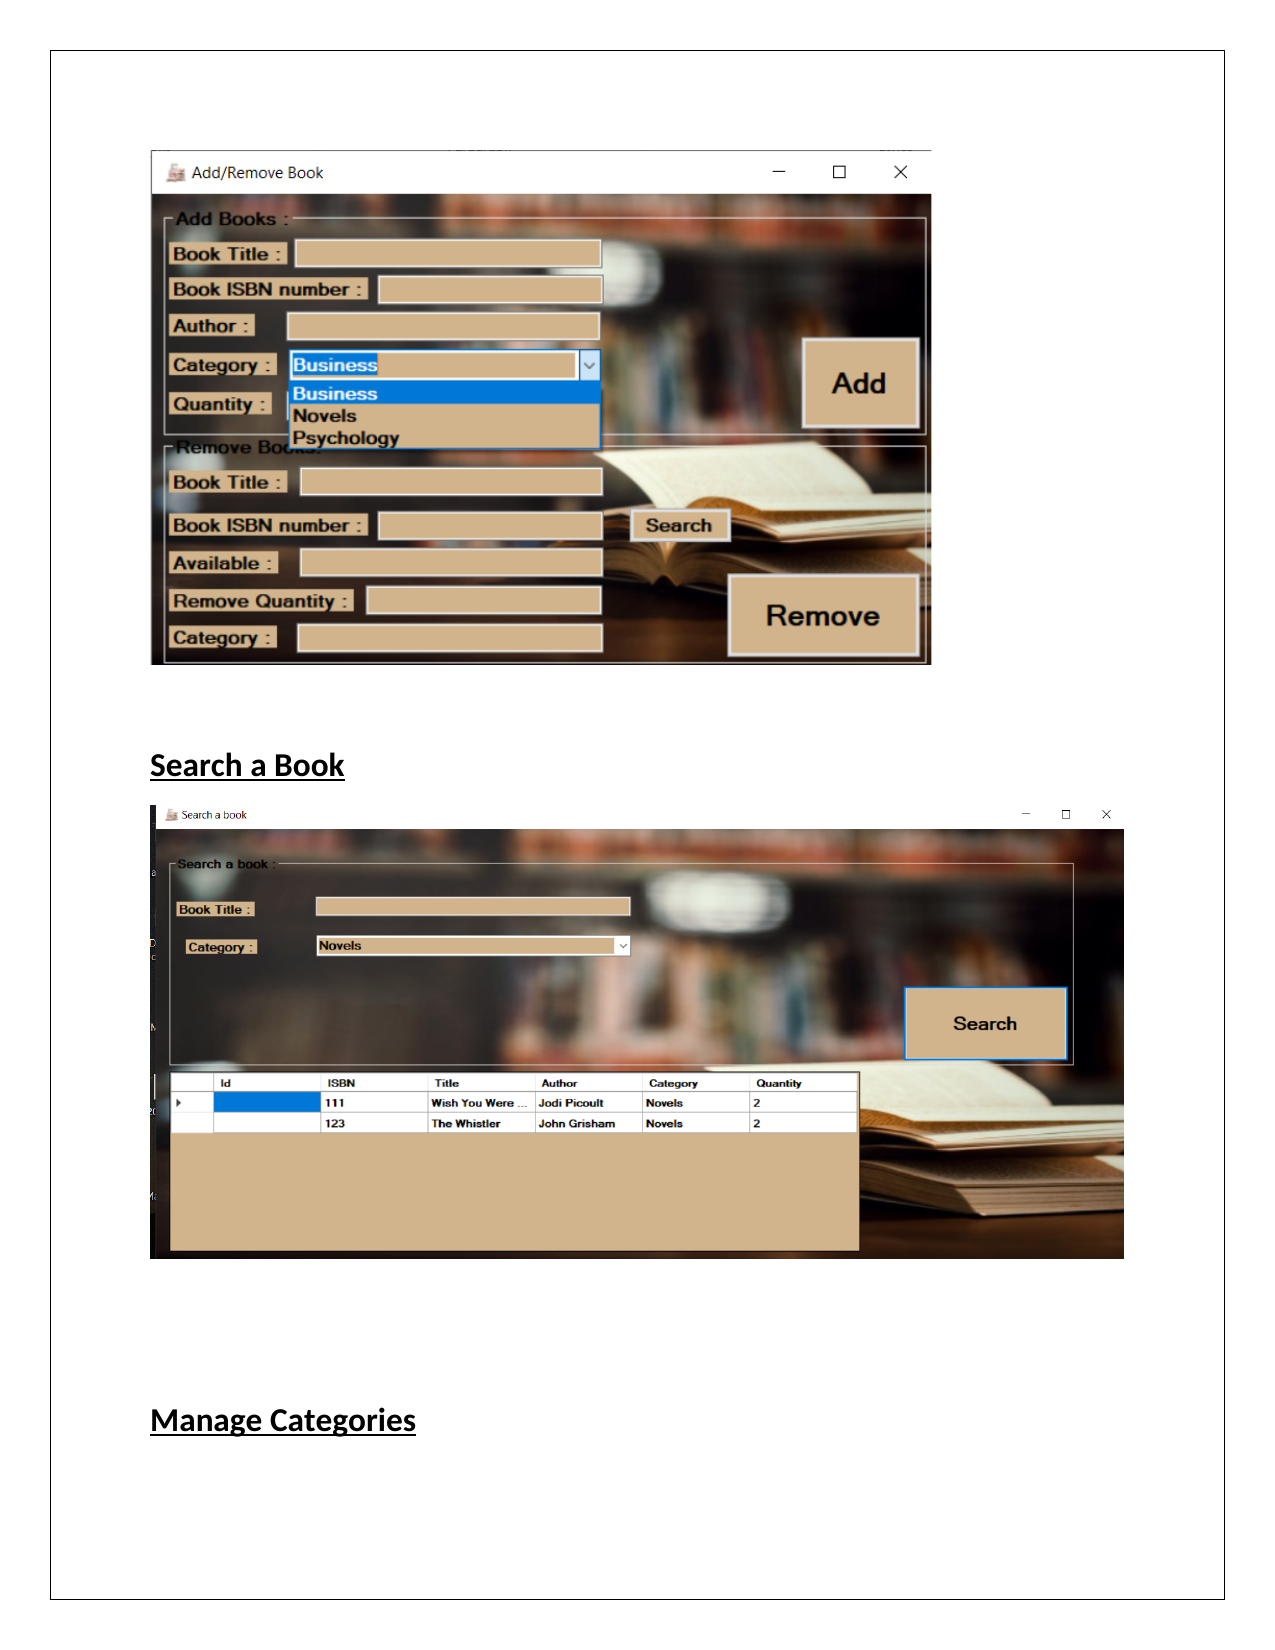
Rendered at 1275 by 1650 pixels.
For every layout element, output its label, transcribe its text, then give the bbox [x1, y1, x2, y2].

text Search a Book [150, 744, 1125, 785]
picture [150, 150, 932, 665]
picture [150, 805, 1124, 1259]
text Manage Categories [150, 1399, 1125, 1440]
